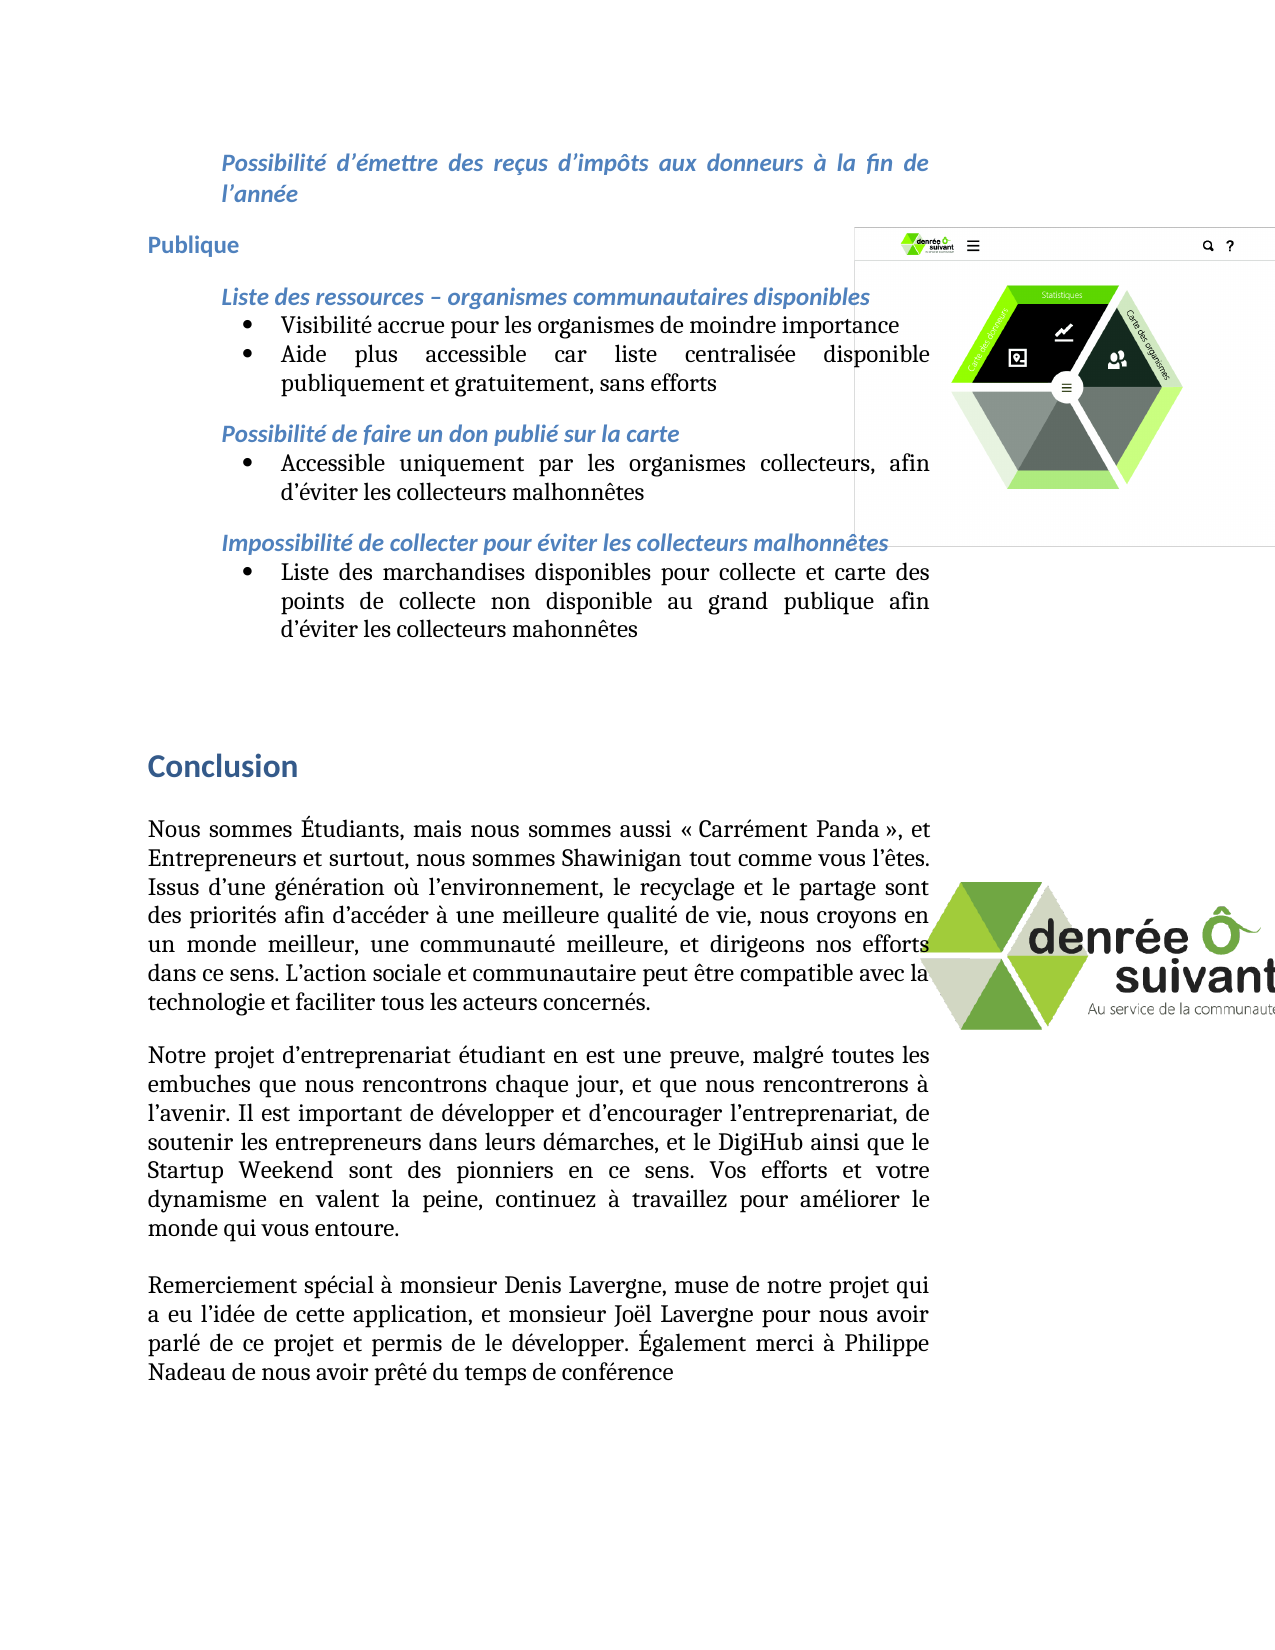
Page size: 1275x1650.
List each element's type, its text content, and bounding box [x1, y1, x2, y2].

picture [854, 227, 1275, 547]
subtitle Publique [148, 229, 930, 260]
text Notre projet d’entreprenariat étudiant en est une preuve, malgré toutes les embuches que nous rencontrons chaque jour, et que nous rencontrerons à l’avenir. Il est important de développer et d’encourager l’entreprenariat, de soutenir les entrepreneurs dans leurs démarches, et le DigiHub ainsi que le Startup Weekend sont des pionniers en ce sens. Vos efforts et votre dynamisme en valent la peine, continuez à travaillez pour améliorer le monde qui vous entoure. [148, 1041, 930, 1242]
subtitle Impossibilité de collecter pour éviter les collecteurs malhonnêtes [221, 527, 930, 558]
subtitle Possibilité de faire un don publié sur la carte [221, 418, 930, 449]
subtitle Liste des ressources – organismes communautaires disponibles [221, 281, 930, 311]
list Liste des marchandises disponibles pour collecte et carte des points de collecte non disponible au grand publique afin d’éviter les collecteurs mahonnêtes [243, 558, 930, 644]
list Visibilité accrue pour les organismes de moindre importance [243, 311, 930, 340]
text Nous sommes Étudiants, mais nous sommes aussi « Carrément Panda », et Entrepreneurs et surtout, nous sommes Shawinigan tout comme vous l’êtes. Issus d’une génération où l’environnement, le recyclage et le partage sont des priorités afin d’accéder à une meilleure qualité de vie, nous croyons en un monde meilleur, une communauté meilleure, et dirigeons nos efforts dans ce sens. L’action sociale et communautaire peut être compatible avec la technologie et faciliter tous les acteurs concernés. [148, 815, 930, 1016]
subtitle Possibilité d’émettre des reçus d’impôts aux donneurs à la fin de l’année [221, 148, 930, 209]
picture [903, 861, 1275, 1053]
list Aide plus accessible car liste centralisée disponible publiquement et gratuitement, sans efforts [243, 340, 930, 398]
subtitle Conclusion [148, 745, 930, 786]
list Accessible uniquement par les organismes collecteurs, afin d’éviter les collecteurs malhonnêtes [243, 449, 930, 506]
text Remerciement spécial à monsieur Denis Lavergne, muse de notre projet qui a eu l’idée de cette application, et monsieur Joël Lavergne pour nous avoir parlé de ce projet et permis de le développer. Également merci à Philippe Nadeau de nous avoir prêté du temps de conférence [148, 1271, 930, 1386]
